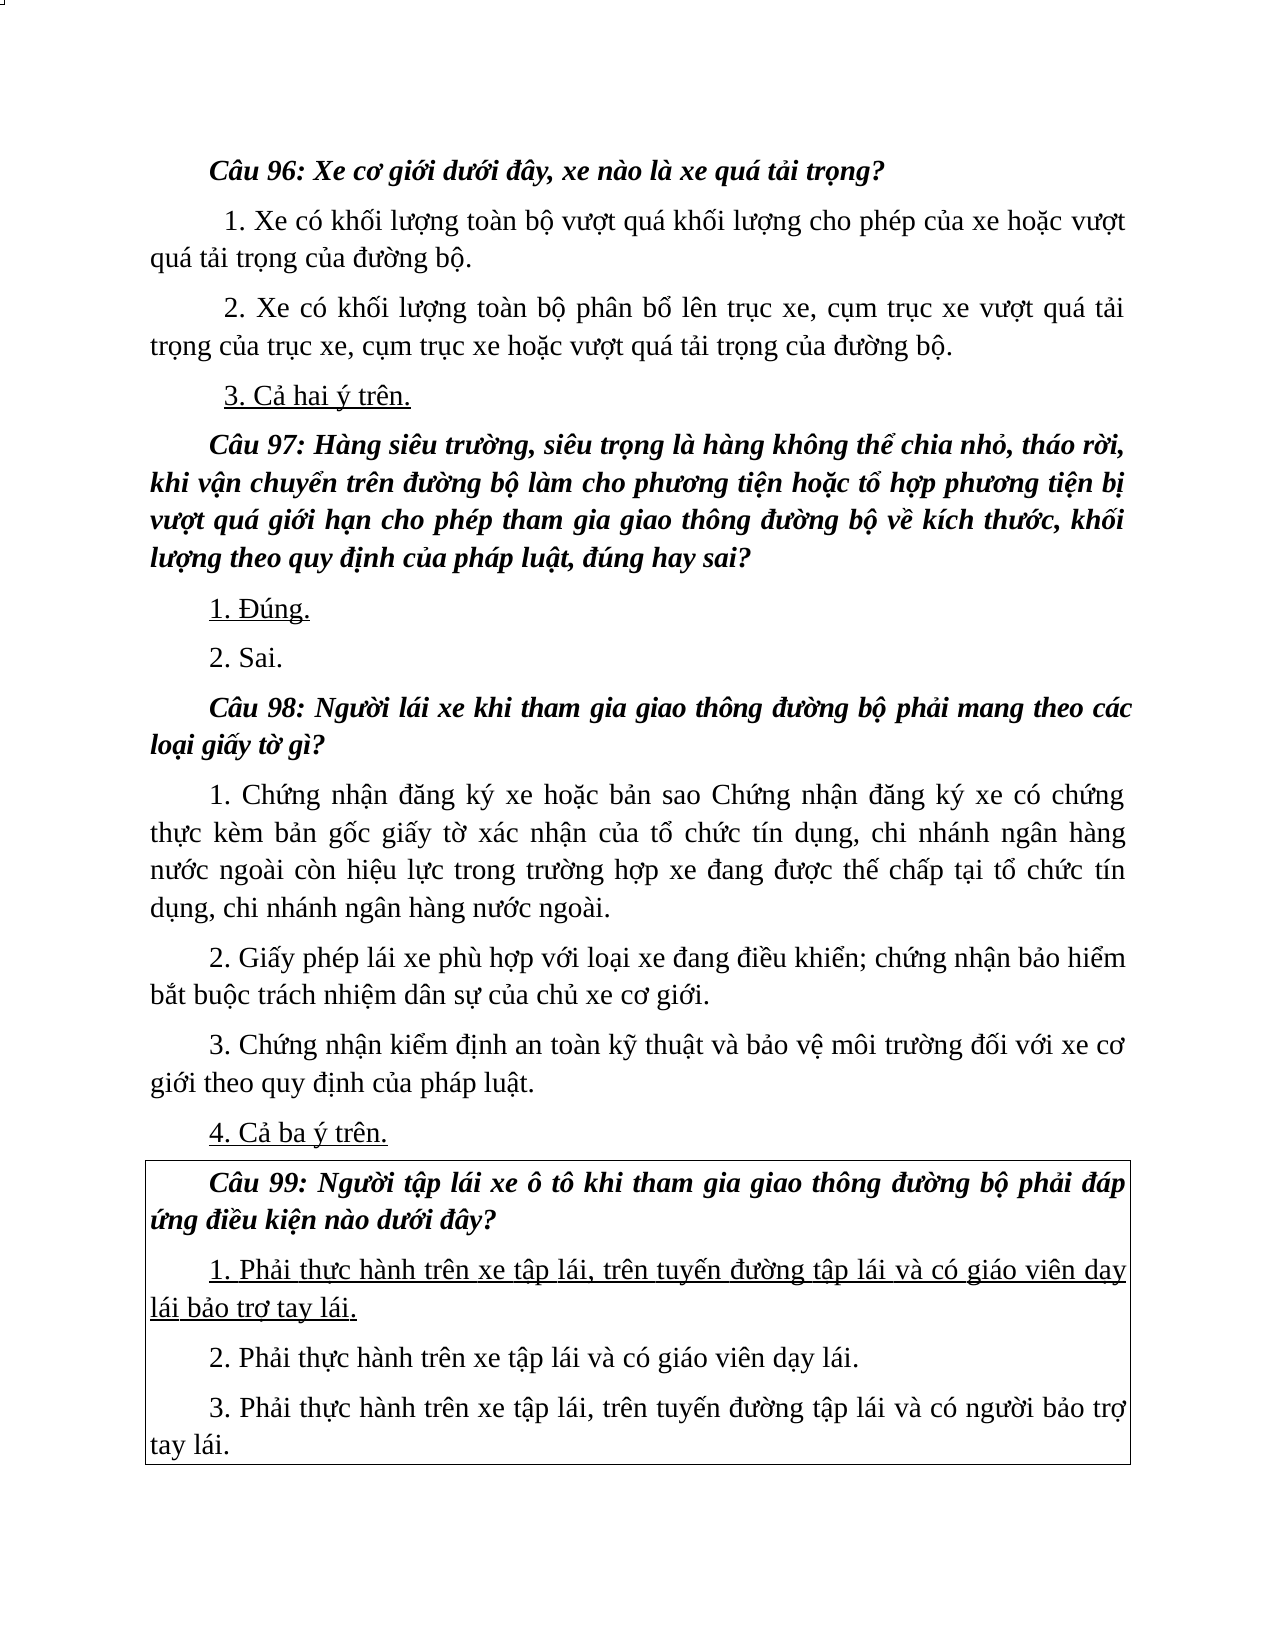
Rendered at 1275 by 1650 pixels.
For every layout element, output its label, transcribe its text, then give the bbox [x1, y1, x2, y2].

text 1. Đúng. [209, 591, 1264, 625]
text 1. Xe có khối lượng toàn bộ vượt quá khối lượng cho phép của xe hoặc vượt quá tải trọng của đường bộ. [150, 200, 1130, 275]
text Câu 98: Người lái xe khi tham gia giao thông đường bộ phải mang theo các loại giấy tờ gì? [150, 687, 1264, 762]
text 1. Chứng nhận đăng ký xe hoặc bản sao Chứng nhận đăng ký xe có chứng thực kèm bản gốc giấy tờ xác nhận của tổ chức tín dụng, chi nhánh ngân hàng nước ngoài còn hiệu lực trong trường hợp xe đang được thế chấp tại tổ chức tín dụng, chi nhánh ngân hàng nước ngoài. [150, 775, 1264, 925]
text 4. Cả ba ý trên. [209, 1116, 1264, 1150]
text 1. Phải thực hành trên xe tập lái, trên tuyến đường tập lái và có giáo viên dạy lái bảo trợ tay lái. [150, 1250, 1130, 1325]
picture [146, 1161, 1130, 1464]
text Câu 97: Hàng siêu trường, siêu trọng là hàng không thể chia nhỏ, tháo rời, khi vận chuyển trên đường bộ làm cho phương tiện hoặc tổ hợp phương tiện bị vượt quá giới hạn cho phép tham gia giao thông đường bộ về kích thước, khối lượng theo quy định của pháp luật, đúng hay sai? [150, 425, 1264, 575]
text 2. Sai. [209, 641, 1264, 675]
text 2. Xe có khối lượng toàn bộ phân bổ lên trục xe, cụm trục xe vượt quá tải trọng của trục xe, cụm trục xe hoặc vượt quá tải trọng của đường bộ. [150, 287, 1128, 362]
text 3. Phải thực hành trên xe tập lái, trên tuyến đường tập lái và có người bảo trợ tay lái. [150, 1387, 1130, 1462]
text Câu 96: Xe cơ giới dưới đây, xe nào là xe quá tải trọng? [209, 154, 1264, 187]
text 2. Phải thực hành trên xe tập lái và có giáo viên dạy lái. [209, 1341, 1264, 1375]
text 3. Cả hai ý trên. [224, 379, 1264, 412]
text 2. Giấy phép lái xe phù hợp với loại xe đang điều khiển; chứng nhận bảo hiểm bắt buộc trách nhiệm dân sự của chủ xe cơ giới. [150, 937, 1264, 1012]
text 3. Chứng nhận kiểm định an toàn kỹ thuật và bảo vệ môi trường đối với xe cơ giới theo quy định của pháp luật. [150, 1025, 1264, 1100]
text Câu 99: Người tập lái xe ô tô khi tham gia giao thông đường bộ phải đáp ứng điều kiện nào dưới đây? [150, 1162, 1129, 1237]
